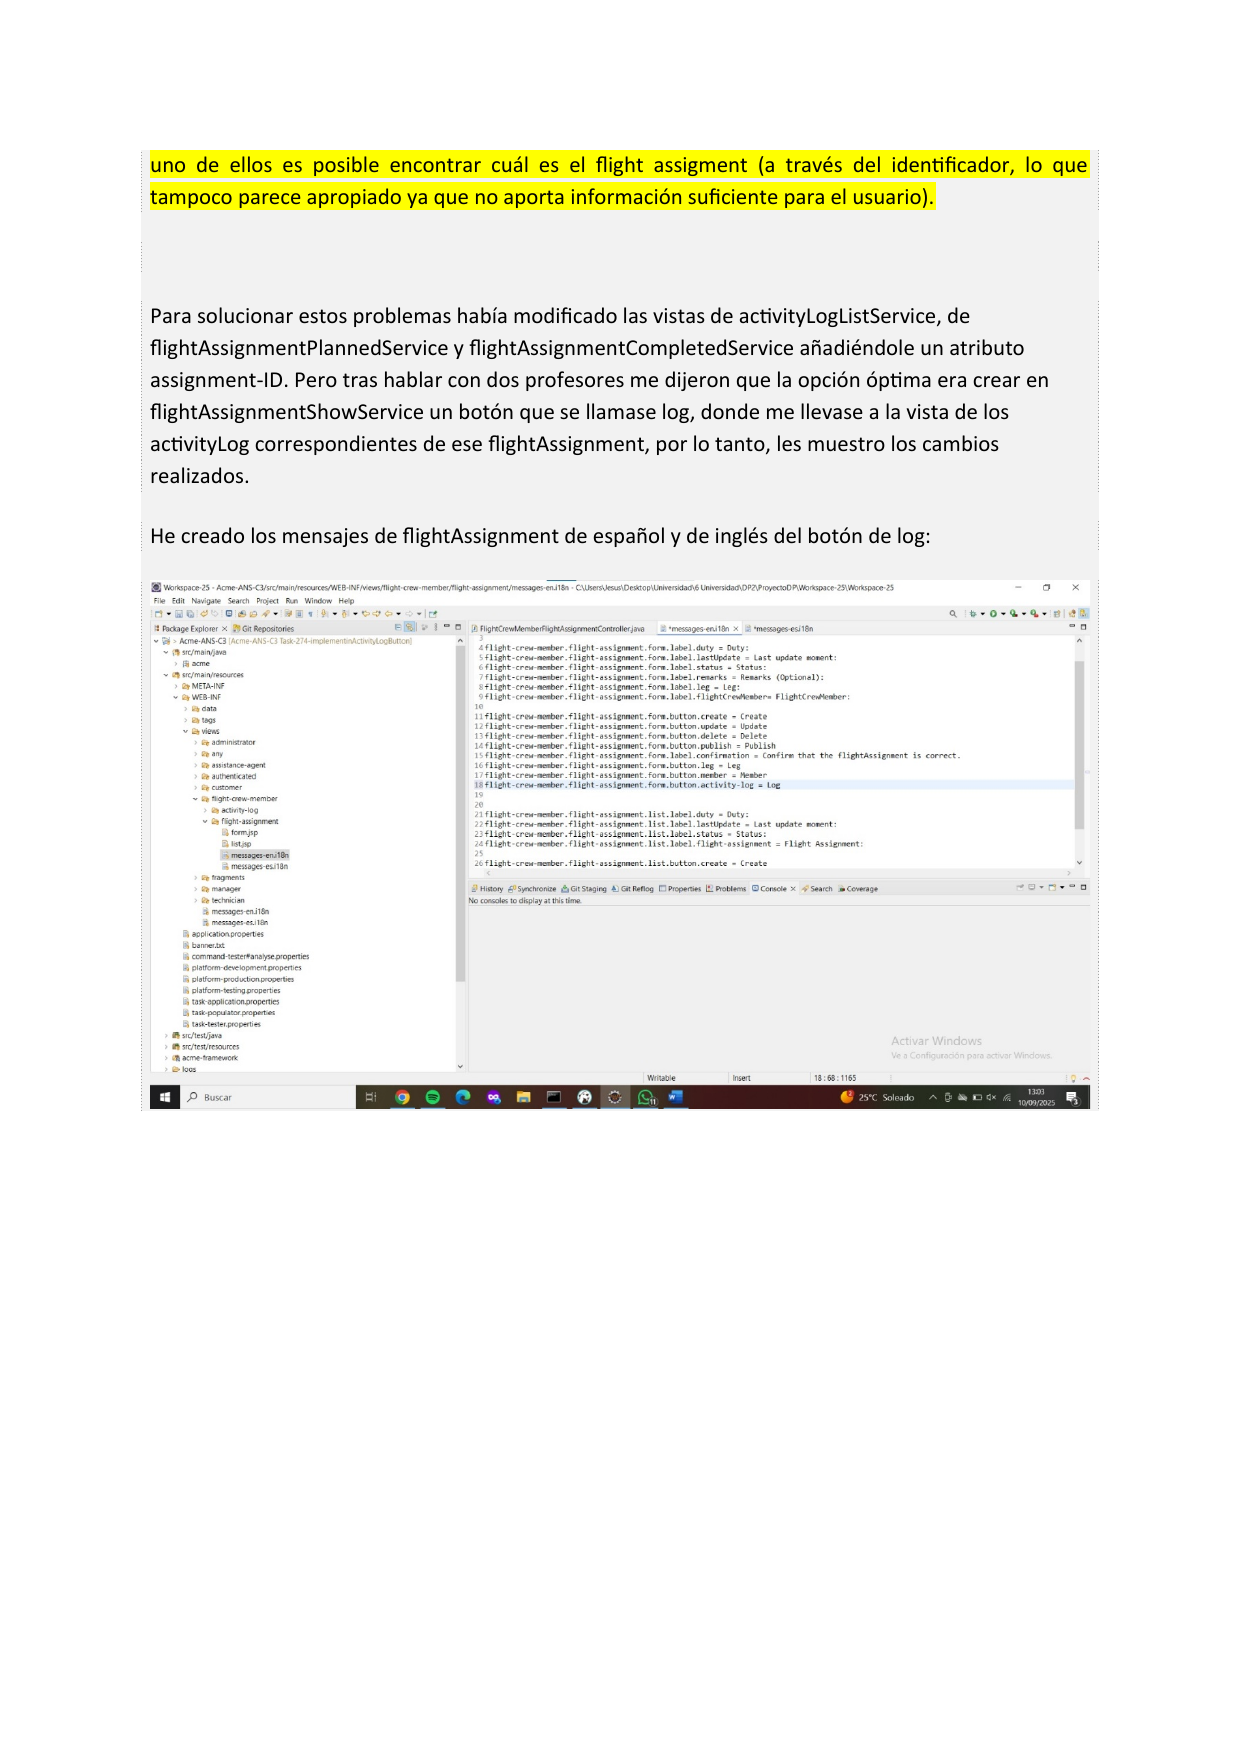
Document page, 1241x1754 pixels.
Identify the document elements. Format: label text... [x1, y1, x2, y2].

text Para solucionar estos problemas había modificado las vistas de activityLogListService, de flightAssignmentPlannedService y flightAssignmentCompletedService añadiéndole un atributo assignment-ID. Pero tras hablar con dos profesores me dijeron que la opción óptima era crear en flightAssignmentShowService un botón que se llamase log, donde me llevase a la vista de los activityLog correspondientes de ese flightAssignment, por lo tanto, les muestro los cambios realizados. [141, 301, 1099, 492]
text He creado los mensajes de flightAssignment de español y de inglés del botón de log: [141, 521, 1099, 551]
picture [150, 580, 1091, 1109]
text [141, 150, 1099, 212]
